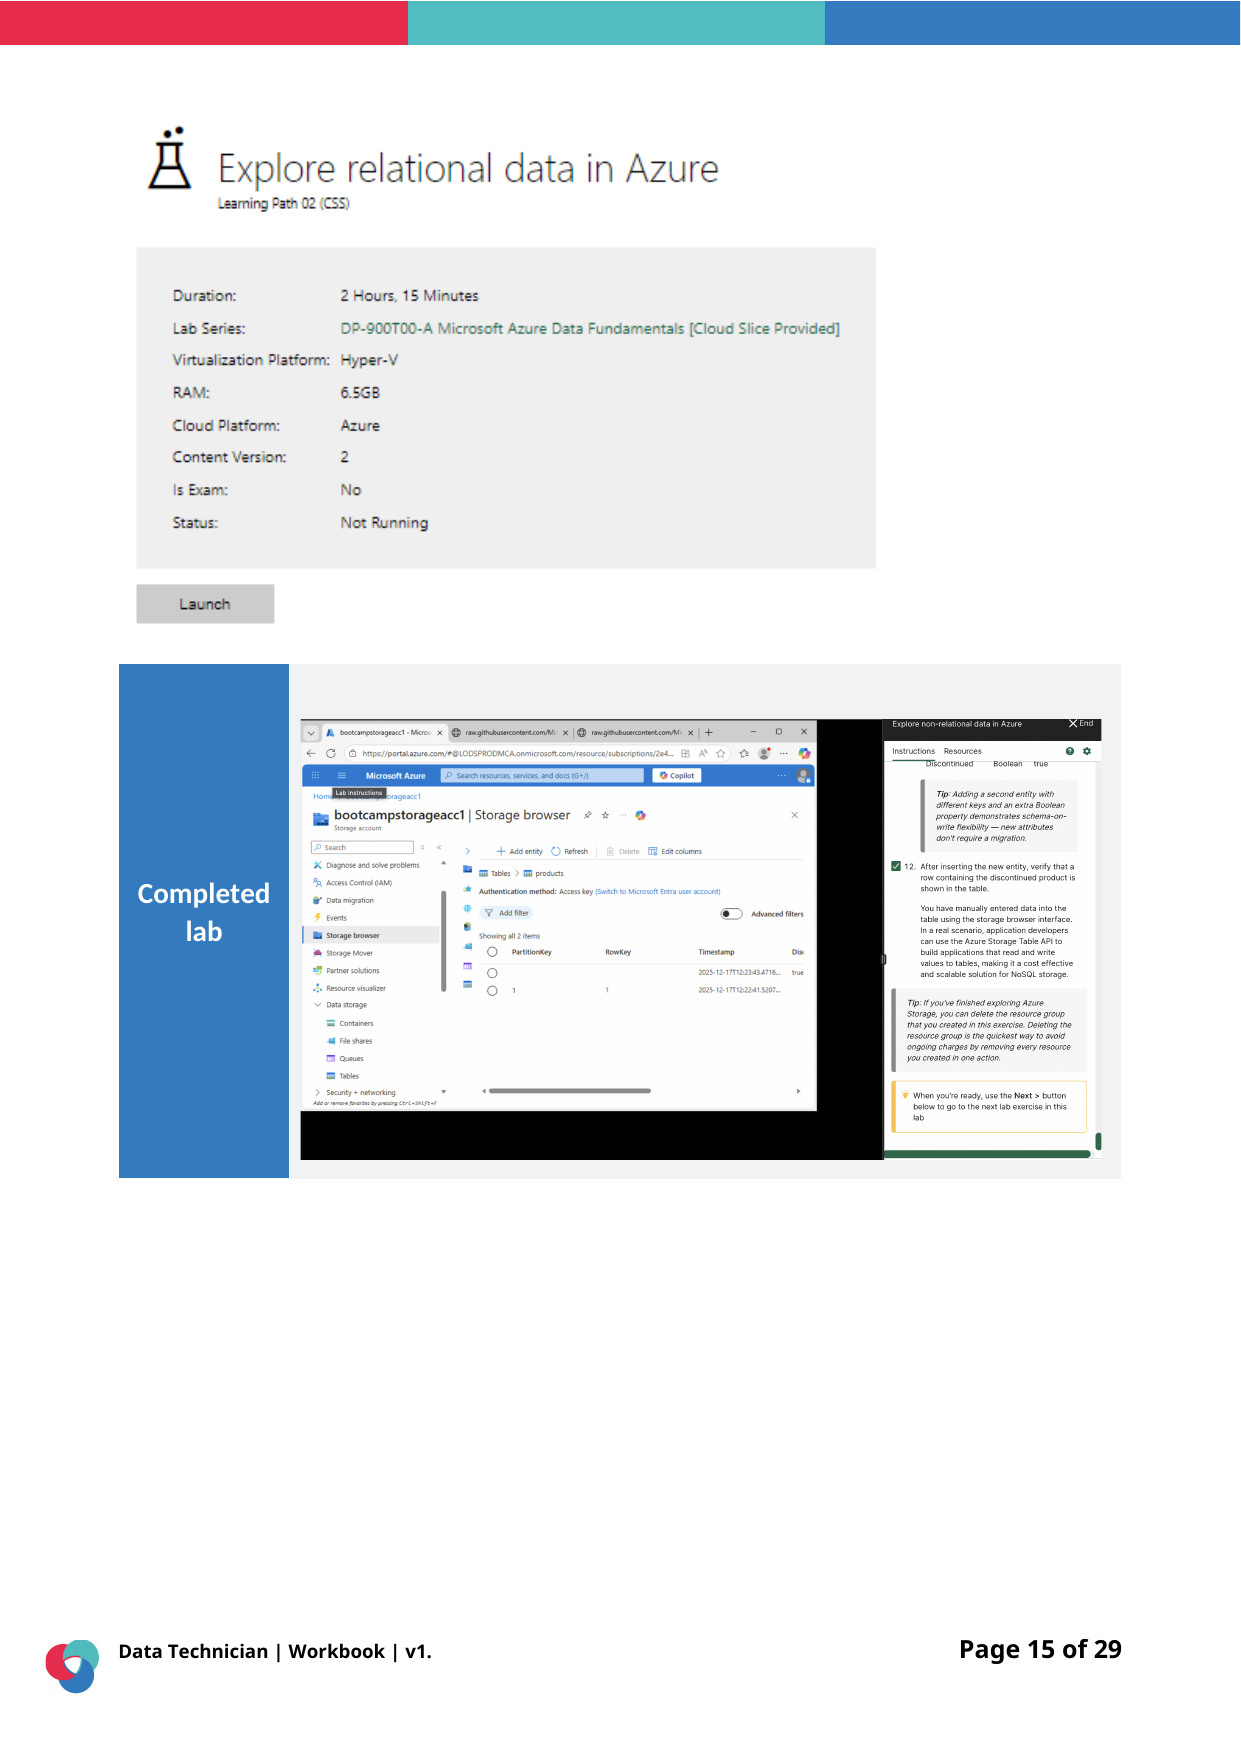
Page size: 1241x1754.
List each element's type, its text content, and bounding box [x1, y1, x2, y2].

picture [118, 118, 877, 630]
table_header [290, 664, 1121, 1178]
picture [300, 719, 1102, 1160]
picture [45, 1640, 100, 1694]
table_header Completed lab [119, 664, 289, 1178]
